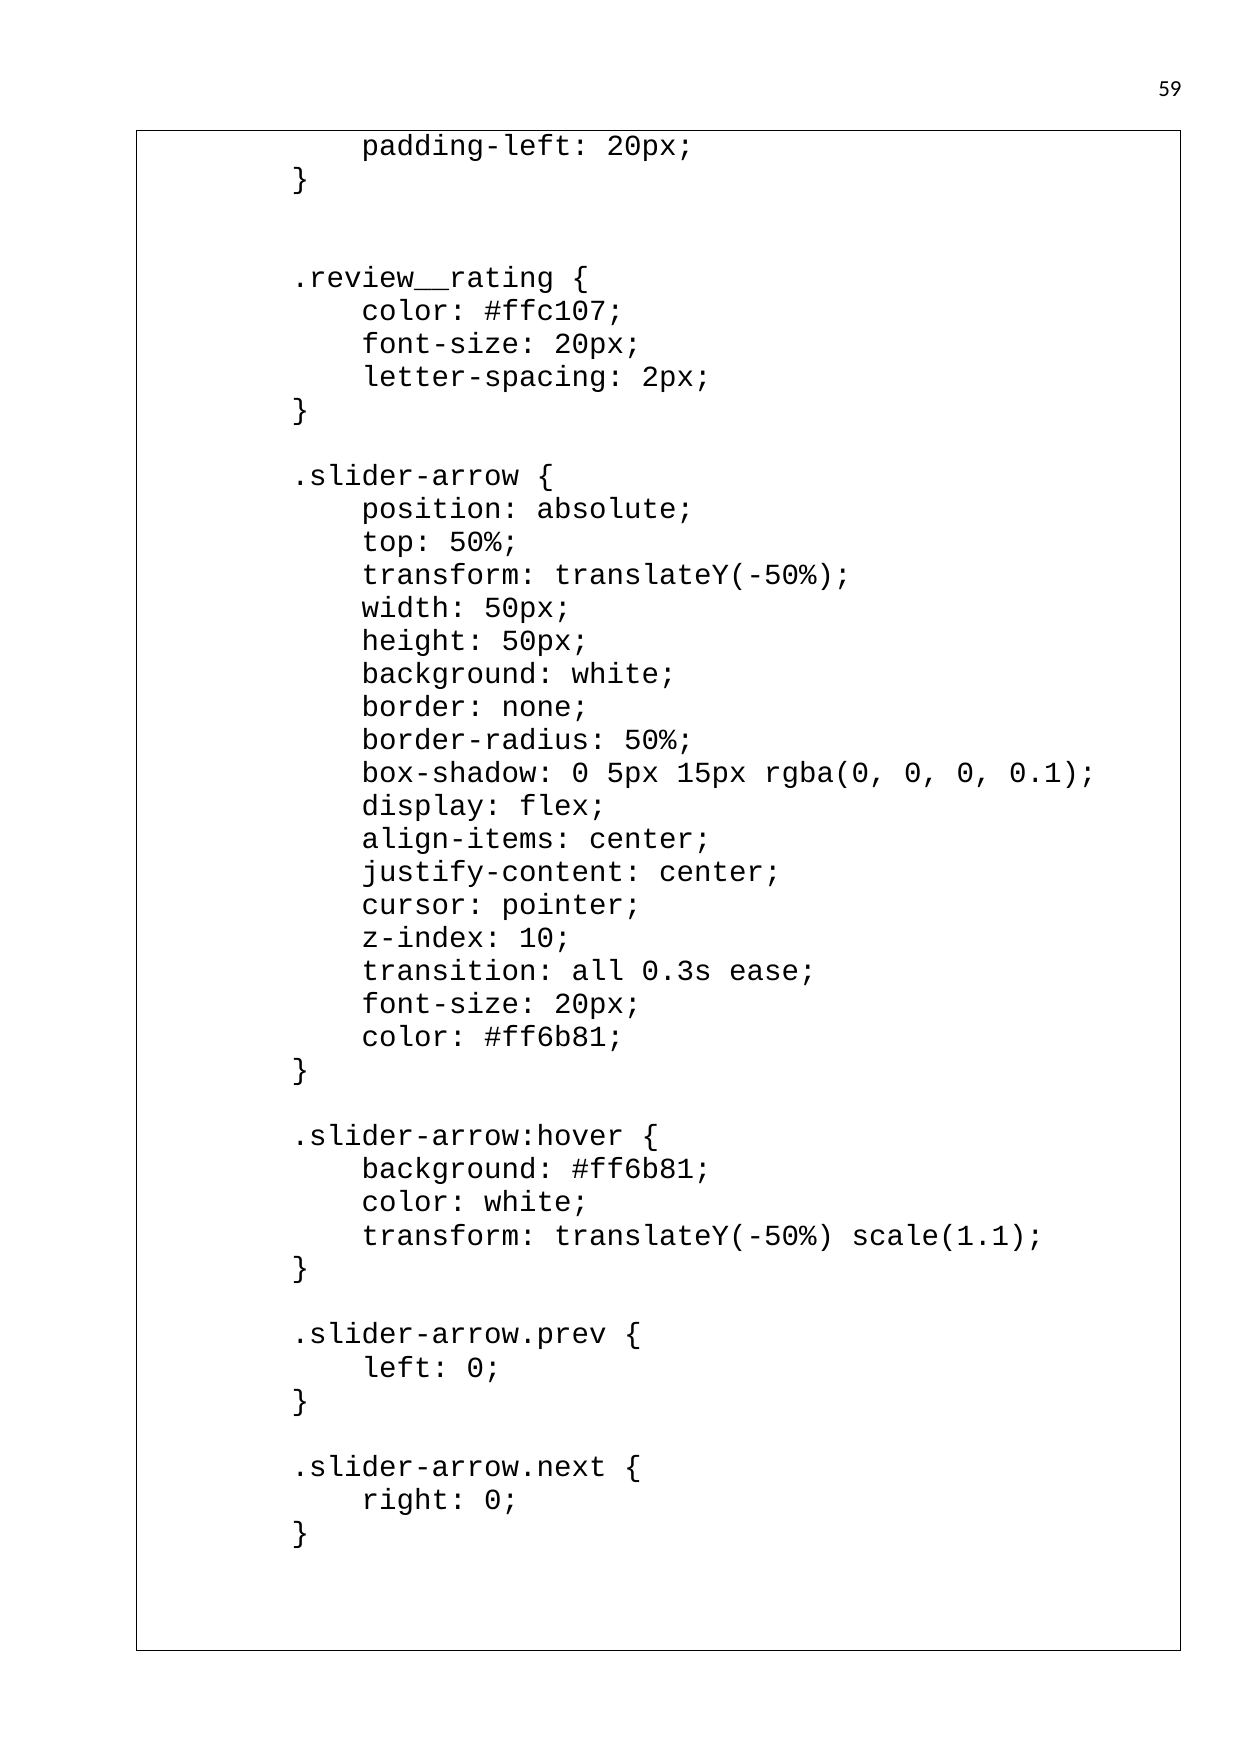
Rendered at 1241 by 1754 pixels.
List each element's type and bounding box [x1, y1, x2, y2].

table_header [137, 131, 1180, 1650]
